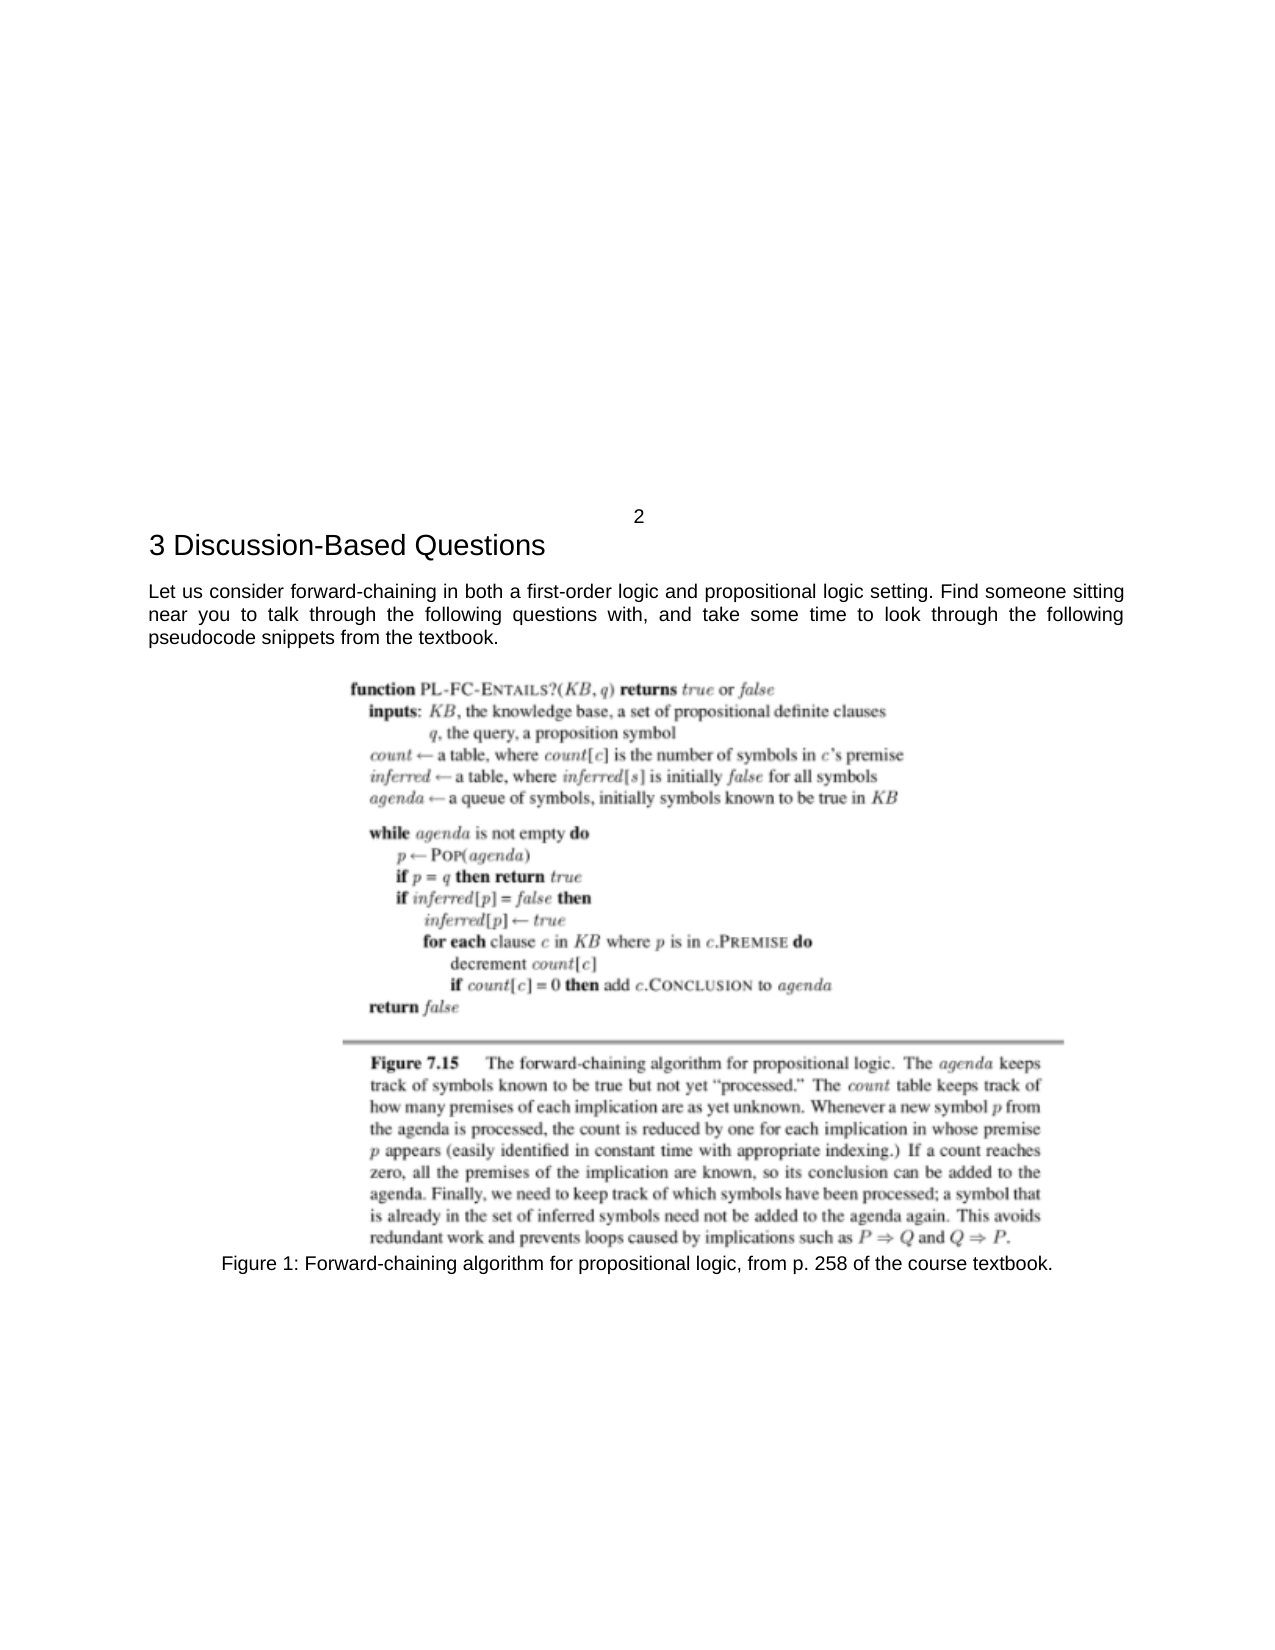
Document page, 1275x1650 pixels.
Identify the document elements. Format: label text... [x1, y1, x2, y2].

text Figure 1: Forward-chaining algorithm for propositional logic, from p. 258 of the course textbook. [196, 1252, 1079, 1275]
picture [342, 673, 1065, 1252]
text 3 Discussion-Based Questions [149, 528, 1151, 561]
text 2 [633, 505, 1151, 528]
text Let us consider forward-chaining in both a first-order logic and propositional logic setting. Find someone sitting near you to talk through the following questions with, and take some time to look through the following pseudocode snippets from the textbook. [148, 581, 1127, 648]
